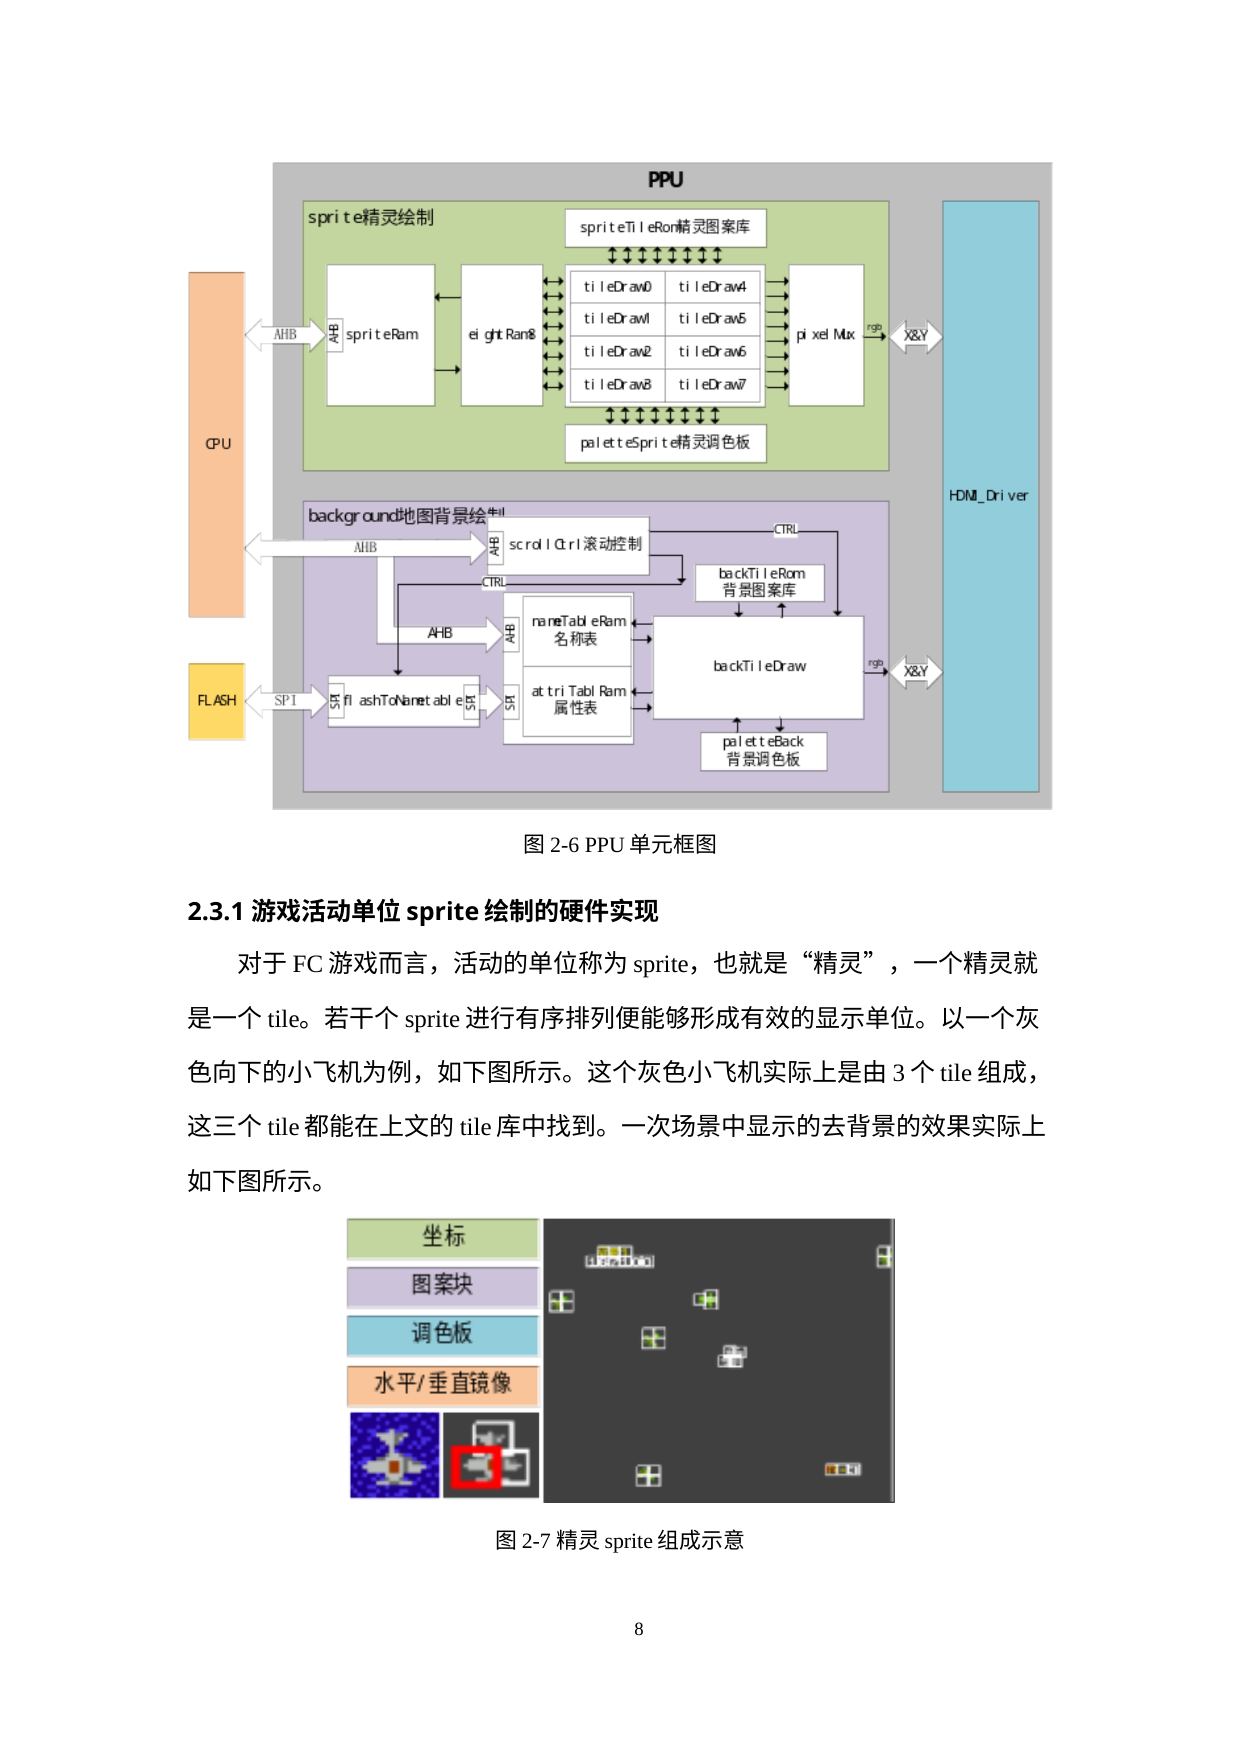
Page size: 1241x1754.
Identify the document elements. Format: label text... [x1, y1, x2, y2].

text 2.3.1 游戏活动单位sprite绘制的硬件实现 [187, 891, 1053, 927]
text 对于FC游戏而言，活动的单位称为sprite，也就是“精灵”，一个精灵就是一个tile。若干个sprite进行有序排列便能够形成有效的显示单位。以一个灰色向下的小飞机为例，如下图所示。这个灰色小飞机实际上是由3个tile组成，这三个tile都能在上文的tile库中找到。一次场景中显示的去背景的效果实际上如下图所示。 [187, 944, 1053, 1197]
text 图2-6 PPU单元框图 [187, 826, 1053, 859]
text 图2-7 精灵sprite组成示意 [187, 1522, 1053, 1555]
